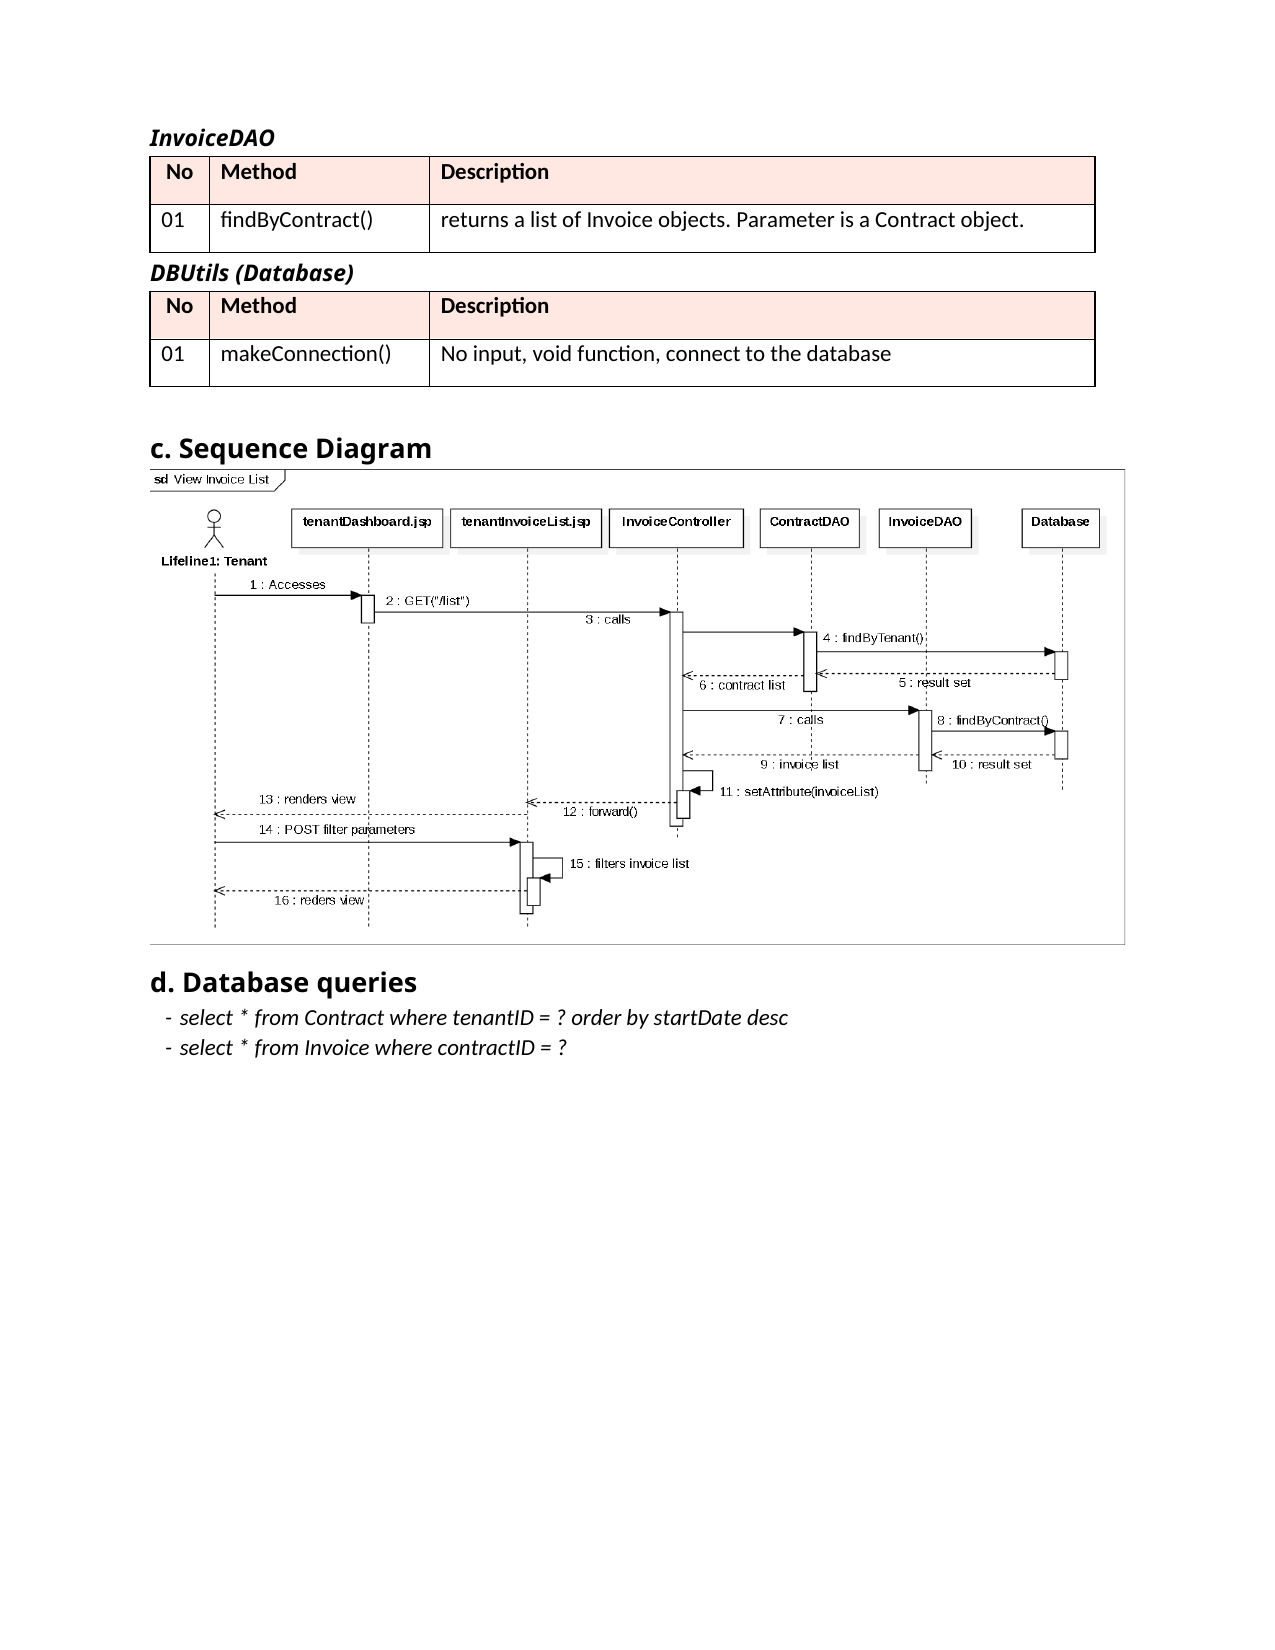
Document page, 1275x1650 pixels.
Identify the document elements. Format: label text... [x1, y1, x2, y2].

table_cell makeConnection() [210, 340, 429, 386]
list select * from Contract where tenantID = ? order by startDate desc [165, 1003, 1125, 1031]
table_cell 01 [151, 340, 209, 386]
list select * from Invoice where contractID = ? [165, 1033, 1125, 1091]
table_cell 01 [151, 205, 209, 252]
table_cell returns a list of Invoice objects. Parameter is a Contract object. [430, 205, 1094, 252]
table_header Description [430, 292, 1094, 338]
subtitle c. Sequence Diagram [150, 429, 1125, 466]
table_header Method [210, 157, 429, 204]
table_header Description [430, 157, 1094, 204]
table_header No [151, 157, 209, 204]
picture [150, 469, 1125, 945]
subtitle d. Database queries [150, 963, 1125, 1000]
table_header Method [210, 292, 429, 338]
table_cell findByContract() [210, 205, 429, 252]
table_cell No input, void function, connect to the database [430, 340, 1094, 386]
table_header No [151, 292, 209, 338]
